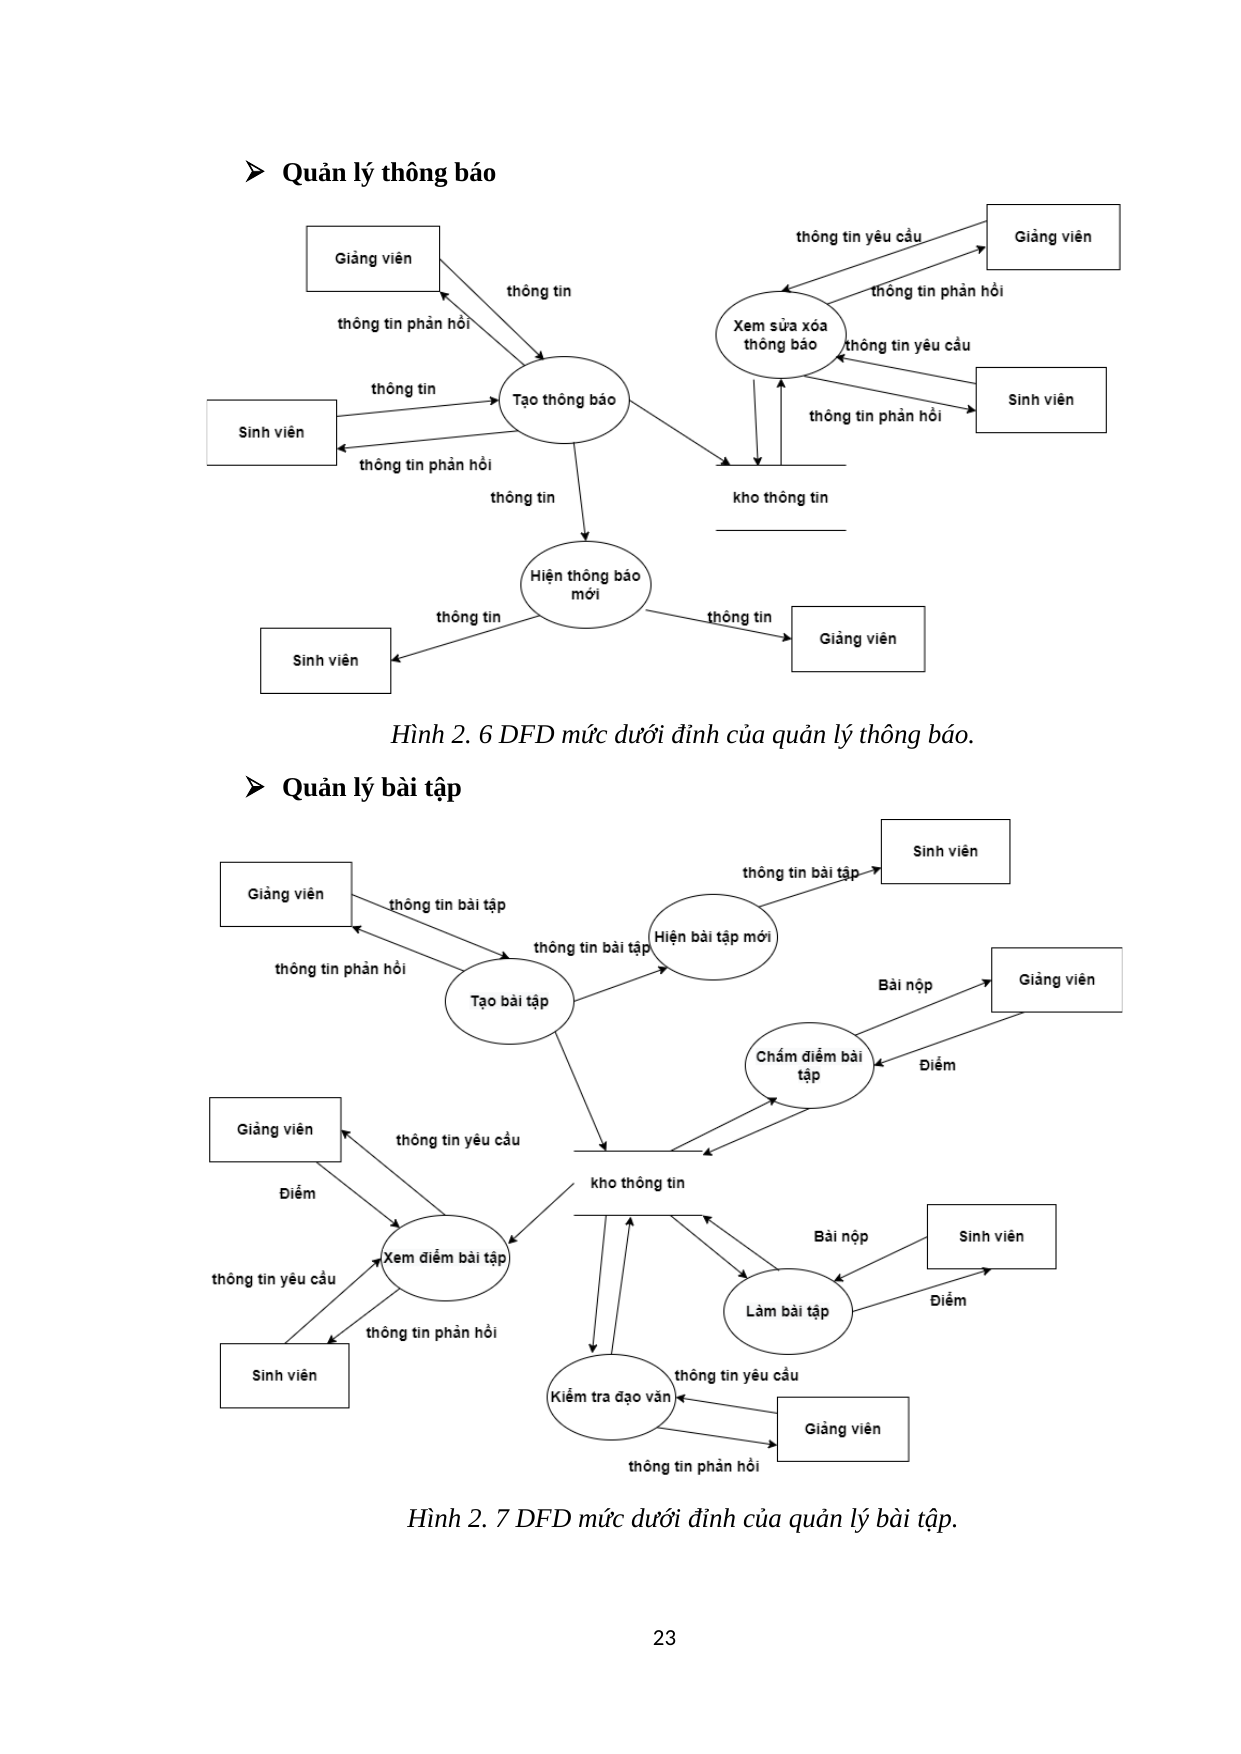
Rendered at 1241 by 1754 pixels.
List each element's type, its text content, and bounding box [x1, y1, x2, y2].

list Quản lý thông báo [244, 156, 1122, 187]
picture [206, 204, 1121, 694]
list Quản lý bài tập [244, 771, 1122, 802]
picture [206, 819, 1123, 1478]
text Hình 2. 7 DFD mức dưới đỉnh của quản lý bài tập. [244, 1502, 1122, 1533]
text Hình 2. 6 DFD mức dưới đỉnh của quản lý thông báo. [244, 718, 1122, 749]
